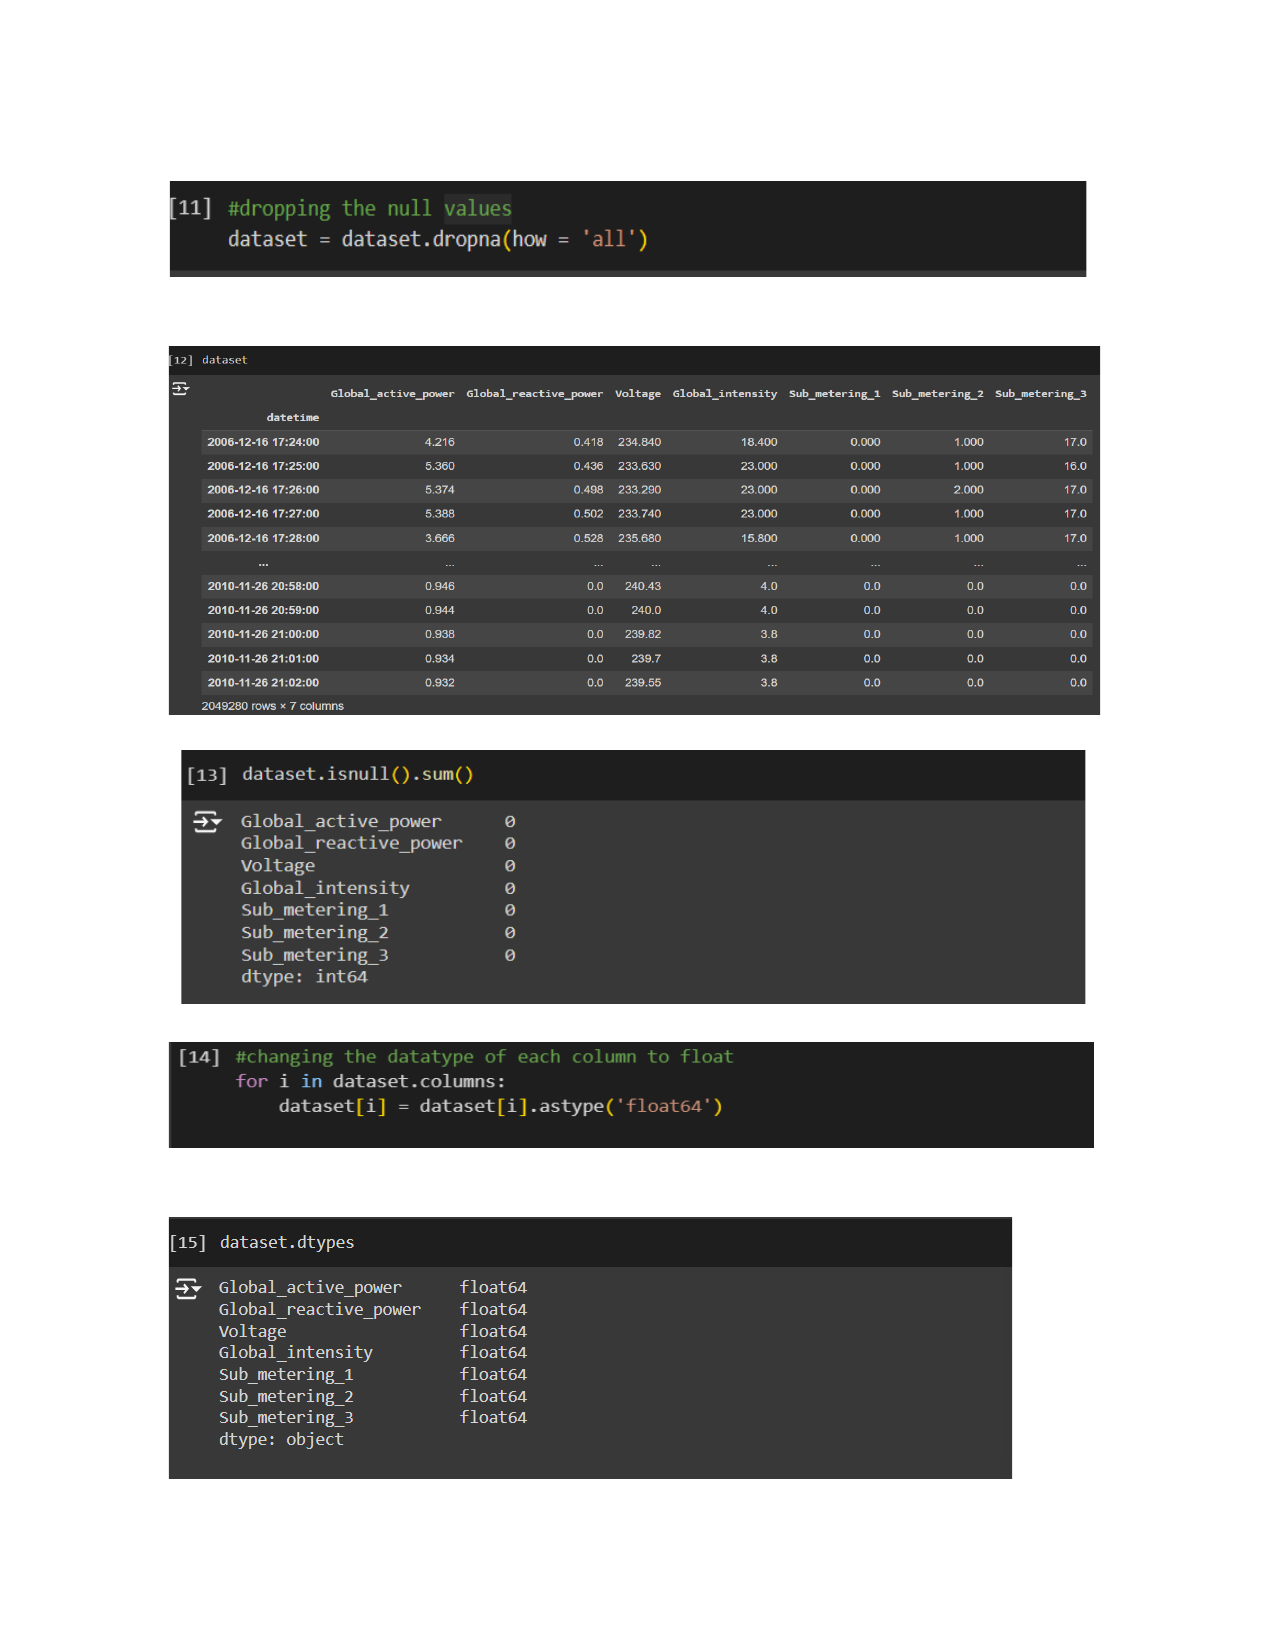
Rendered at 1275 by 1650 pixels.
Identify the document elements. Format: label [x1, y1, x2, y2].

picture [168, 1072, 1013, 1334]
picture [168, 897, 1094, 1004]
picture [168, 201, 1100, 570]
picture [181, 605, 1086, 859]
